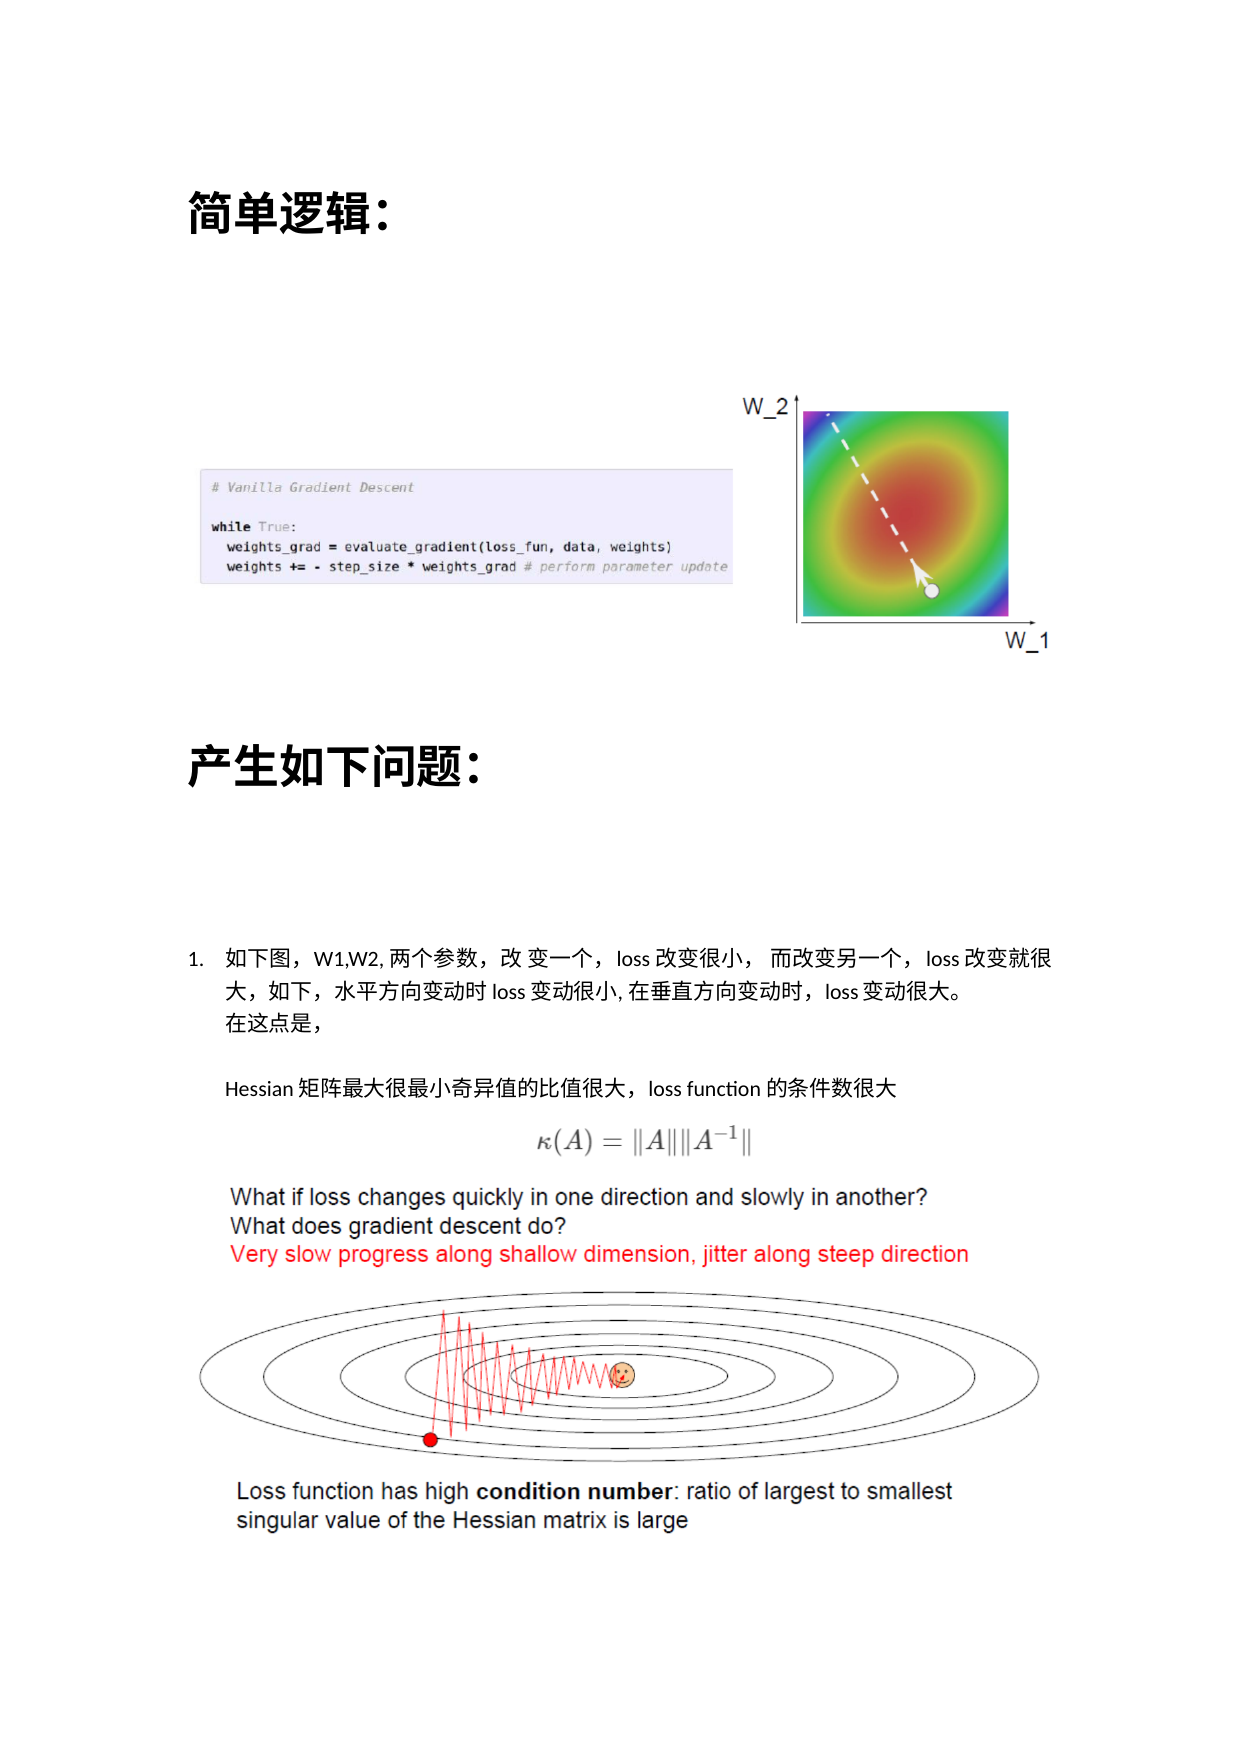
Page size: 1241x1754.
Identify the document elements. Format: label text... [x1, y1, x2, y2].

subtitle 产生如下问题： [187, 715, 1053, 813]
picture [187, 1168, 1053, 1535]
text Hessian矩阵最大很最小奇异值的比值很大，loss function 的条件数很大 [187, 1071, 1053, 1103]
list 在这点是， [225, 1006, 1053, 1038]
list 如下图，W1,W2, 两个参数，改 变一个，loss改变很小， 而改变另一个，loss改变就很大，如下，水平方向变动时loss变动很小, 在垂直方向变动时，loss变动很大。 [187, 941, 1053, 1006]
subtitle 简单逻辑： [187, 162, 1053, 259]
picture [187, 387, 1053, 661]
picture [509, 1103, 769, 1167]
